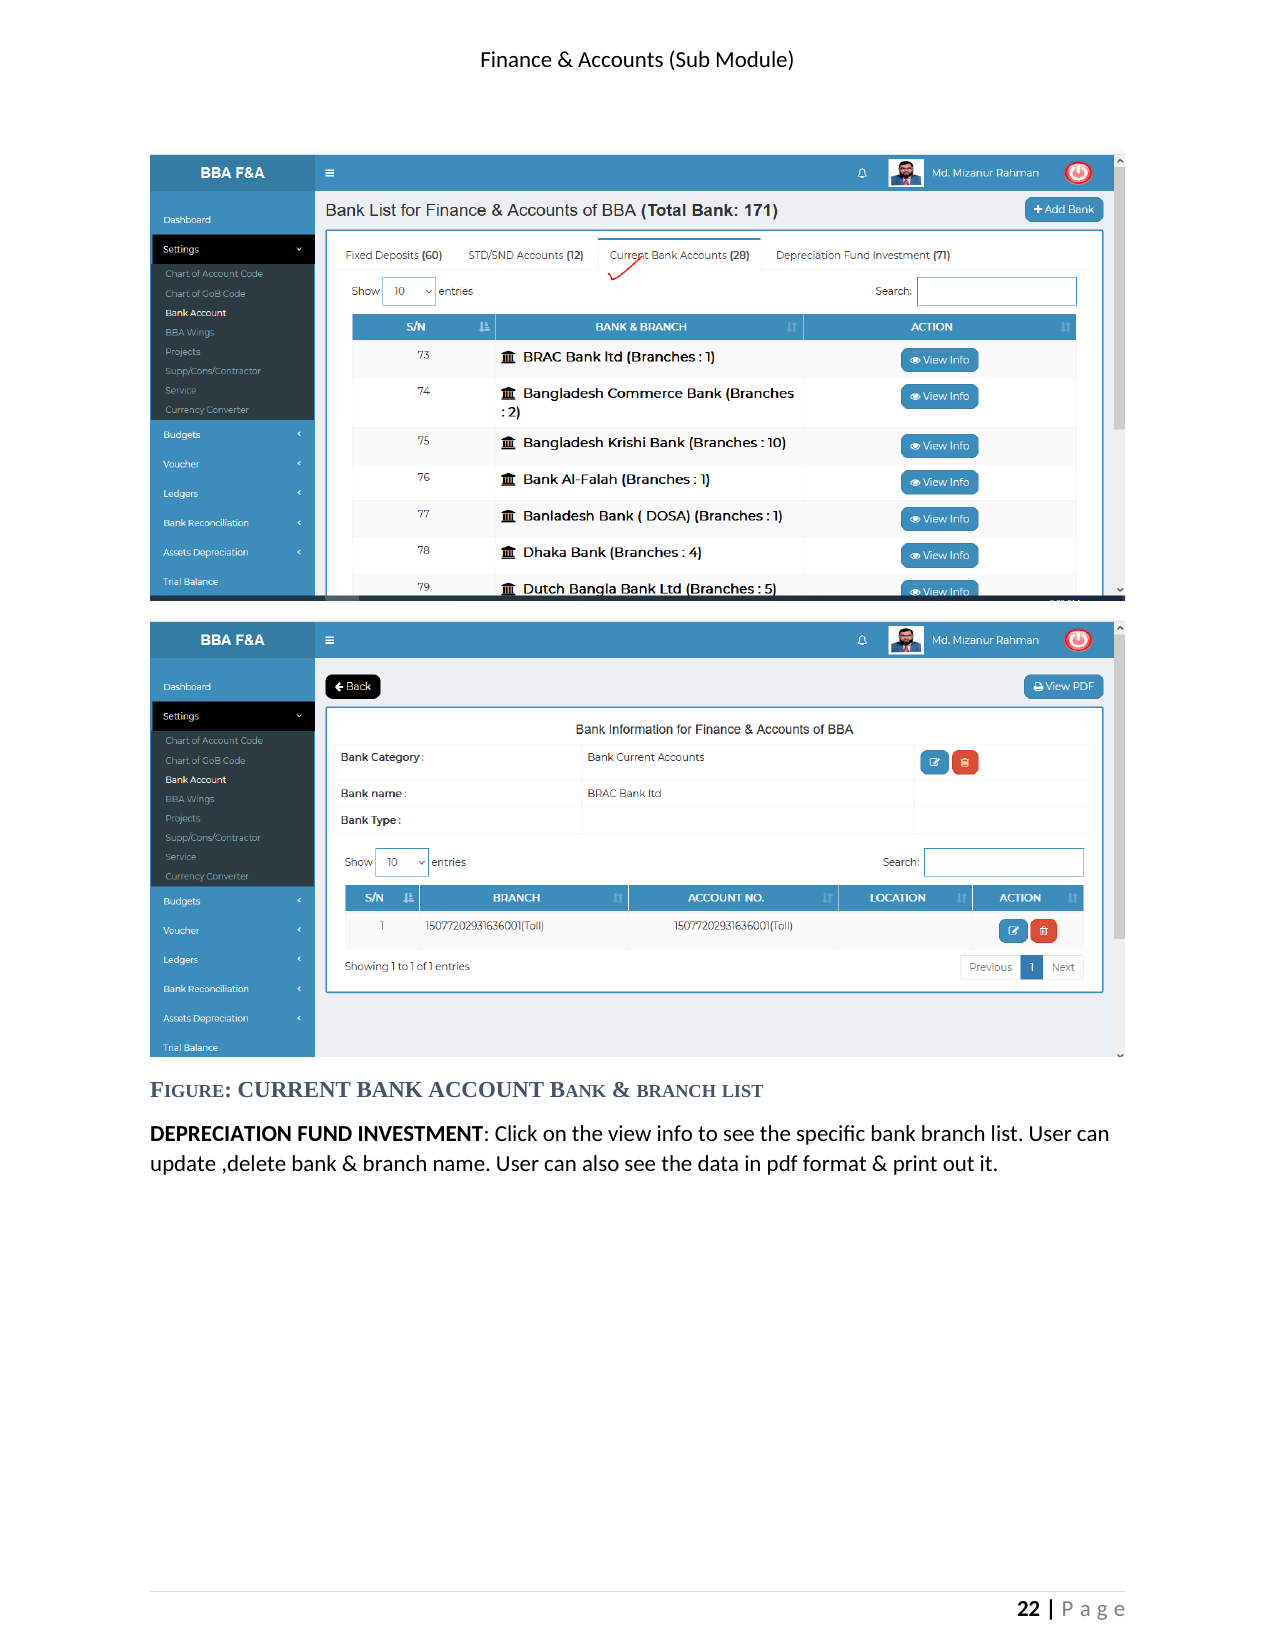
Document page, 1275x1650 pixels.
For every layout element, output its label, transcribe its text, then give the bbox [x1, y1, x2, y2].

text DEPRECIATION FUND INVESTMENT: Click on the view info to see the specific bank branch list. User can update ,delete bank & branch name. User can also see the data in pdf format & print out it. [150, 1119, 1125, 1177]
picture [150, 619, 1125, 1057]
text Figure: CURRENT BANK ACCOUNT Bank & branch list [150, 1076, 1125, 1102]
picture [150, 150, 1125, 601]
